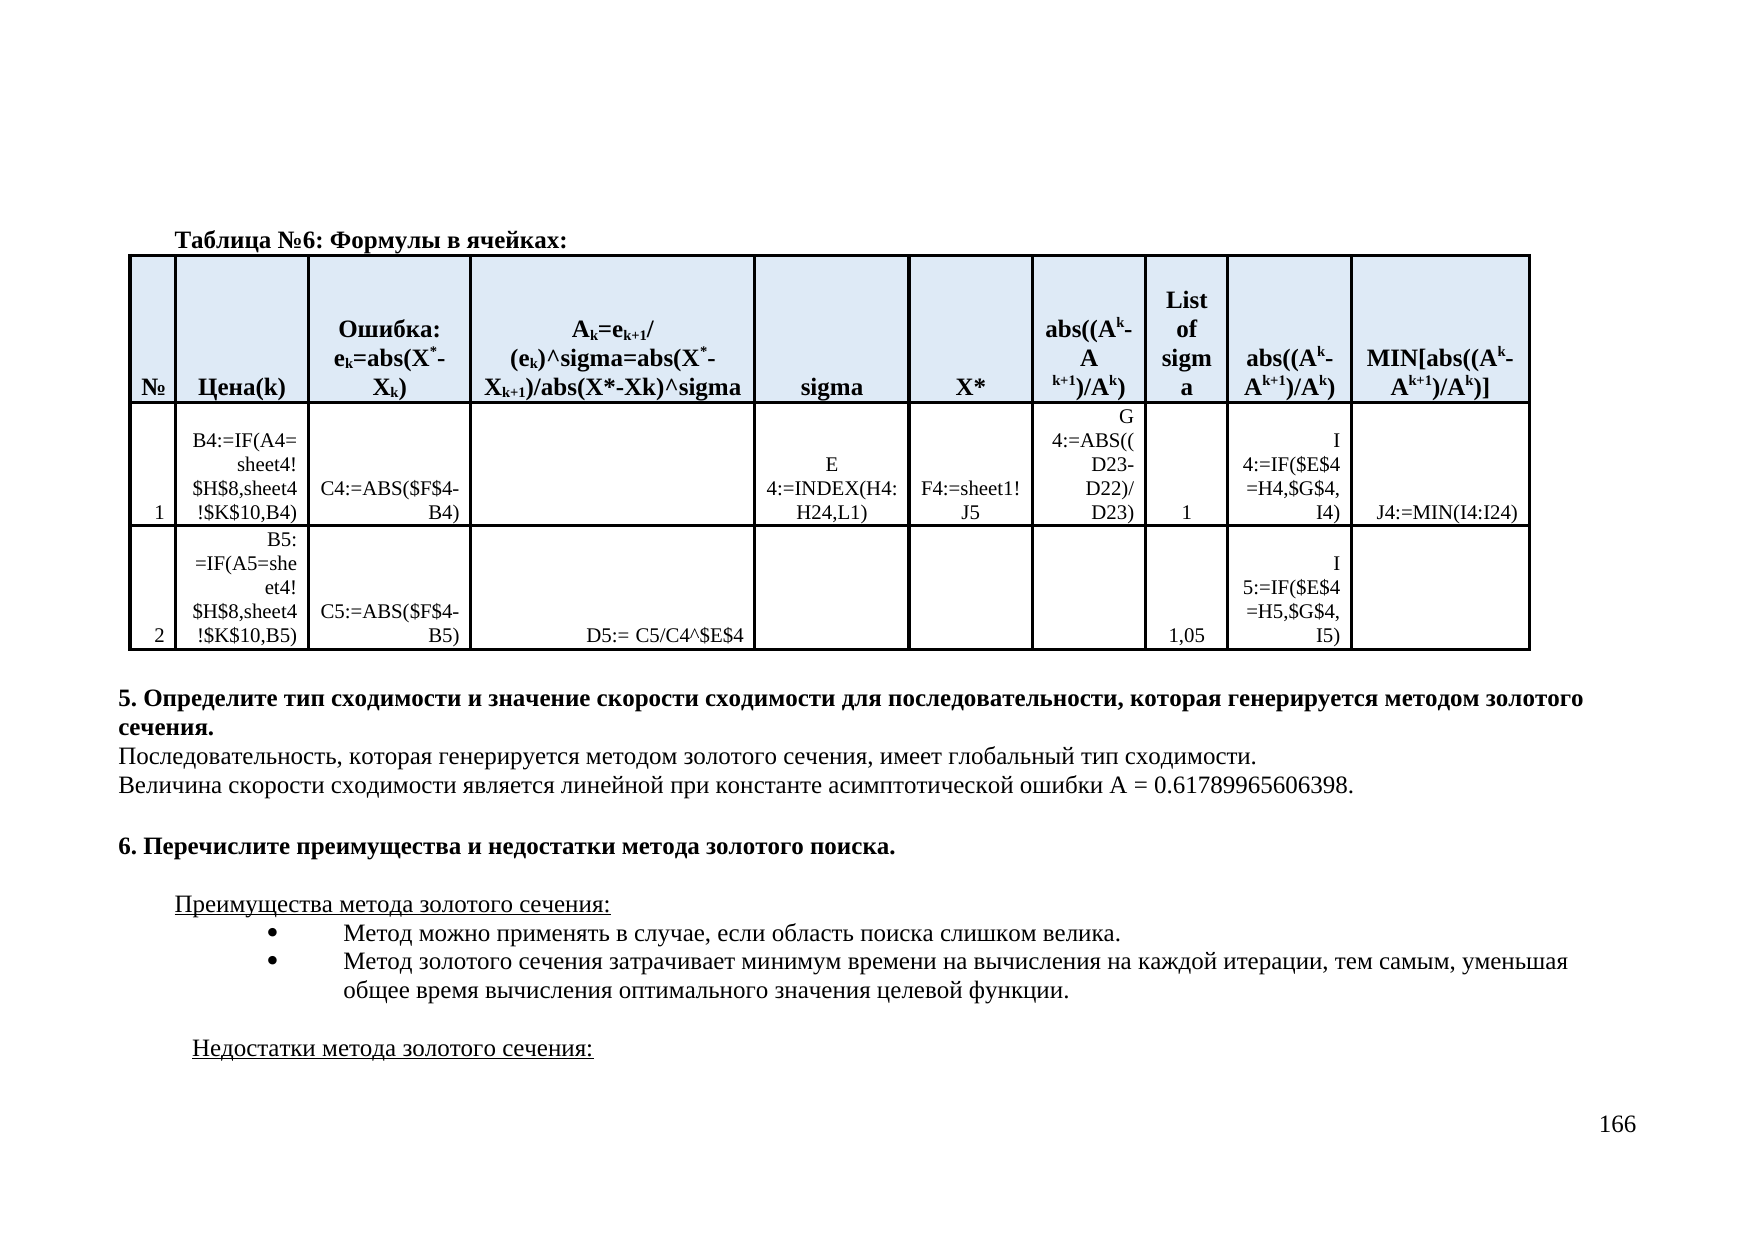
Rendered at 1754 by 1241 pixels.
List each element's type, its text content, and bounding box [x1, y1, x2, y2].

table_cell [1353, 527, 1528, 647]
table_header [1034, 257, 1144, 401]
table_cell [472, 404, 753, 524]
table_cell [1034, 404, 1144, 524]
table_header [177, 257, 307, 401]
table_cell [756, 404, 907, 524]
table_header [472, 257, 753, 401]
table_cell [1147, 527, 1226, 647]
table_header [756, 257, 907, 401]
text Таблица №6: Формулы в ячейках: [174, 225, 1636, 254]
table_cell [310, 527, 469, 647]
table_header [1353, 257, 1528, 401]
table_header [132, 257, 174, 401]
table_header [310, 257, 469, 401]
text Преимущества метода золотого сечения: [174, 889, 1636, 918]
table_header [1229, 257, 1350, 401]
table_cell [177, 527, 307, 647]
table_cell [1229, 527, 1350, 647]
text Величина скорости сходимости является линейной при константе асимптотической ошибки А = 0.61789965606398. [118, 770, 1636, 798]
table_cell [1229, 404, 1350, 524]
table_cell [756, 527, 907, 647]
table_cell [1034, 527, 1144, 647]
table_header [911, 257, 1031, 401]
text Последовательность, которая генерируется методом золотого сечения, имеет глобальный тип сходимости. [118, 741, 1636, 770]
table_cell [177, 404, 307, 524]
list Метод золотого сечения затрачивает минимум времени на вычисления на каждой итерации, тем самым, уменьшая общее время вычисления оптимального значения целевой функции. [268, 946, 1636, 1004]
subtitle 6. Перечислите преимущества и недостатки метода золотого поиска. [118, 831, 1636, 860]
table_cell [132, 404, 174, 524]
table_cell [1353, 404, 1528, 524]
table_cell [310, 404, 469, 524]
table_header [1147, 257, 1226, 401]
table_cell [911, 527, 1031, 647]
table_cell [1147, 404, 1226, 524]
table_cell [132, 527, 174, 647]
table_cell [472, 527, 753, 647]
subtitle 5. Определите тип сходимости и значение скорости сходимости для последовательности, которая генерируется методом золотого сечения. [118, 683, 1636, 741]
text Недостатки метода золотого сечения: [118, 1033, 1636, 1061]
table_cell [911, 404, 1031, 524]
list Метод можно применять в случае, если область поиска слишком велика. [268, 918, 1636, 946]
